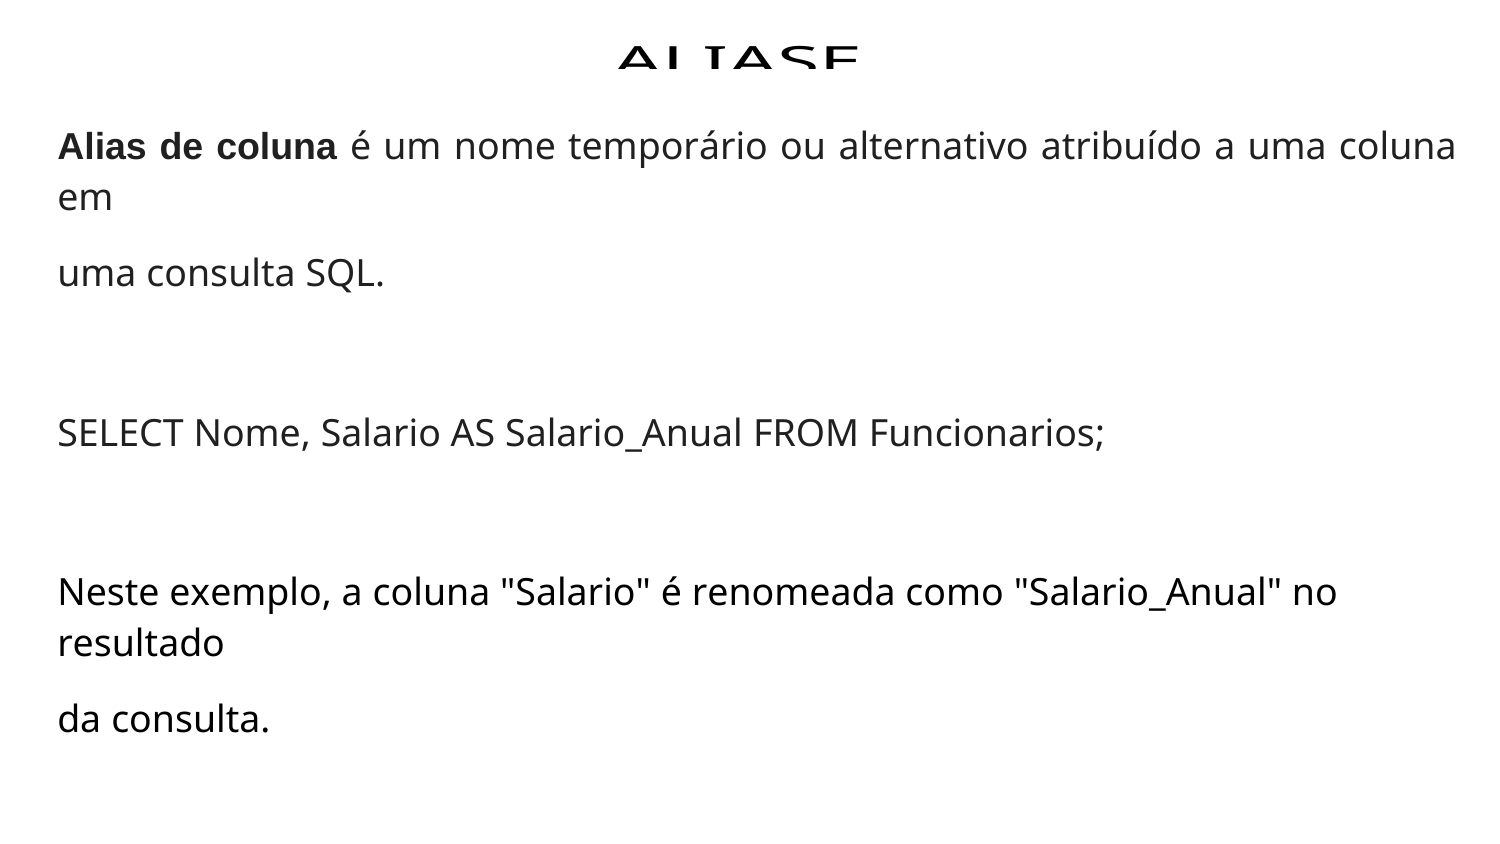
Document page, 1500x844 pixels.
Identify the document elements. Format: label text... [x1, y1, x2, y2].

text SELECT Nome, Salario AS Salario_Anual FROM Funcionarios; [57, 406, 1500, 457]
text Alias de coluna é um nome temporário ou alternativo atribuído a uma coluna em [57, 119, 1500, 222]
text Neste exemplo, a coluna "Salario" é renomeada como "Salario_Anual" no resultado [57, 566, 1500, 668]
text uma consulta SQL. [57, 246, 1500, 297]
text da consulta. [57, 692, 1500, 743]
